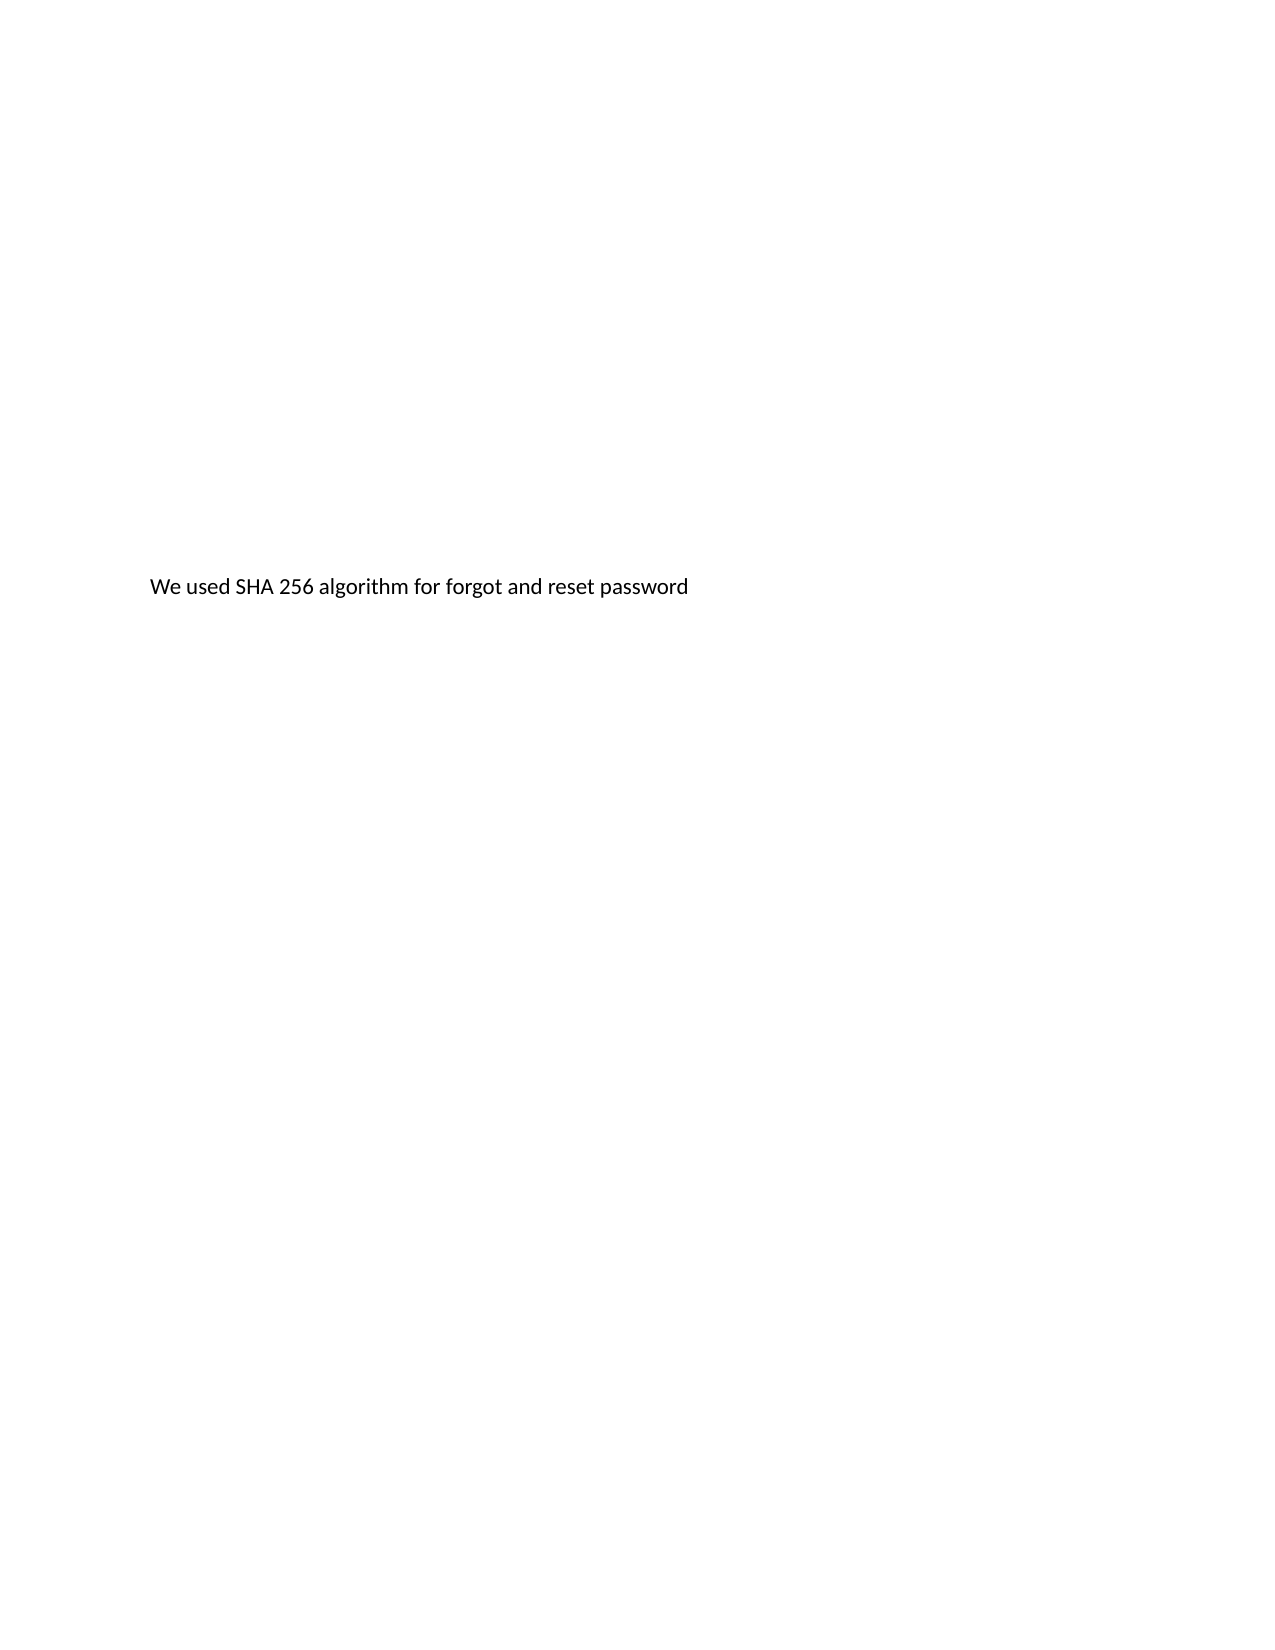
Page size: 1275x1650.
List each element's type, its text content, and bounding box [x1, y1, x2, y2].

text We used SHA 256 algorithm for forgot and reset password [150, 572, 1125, 600]
